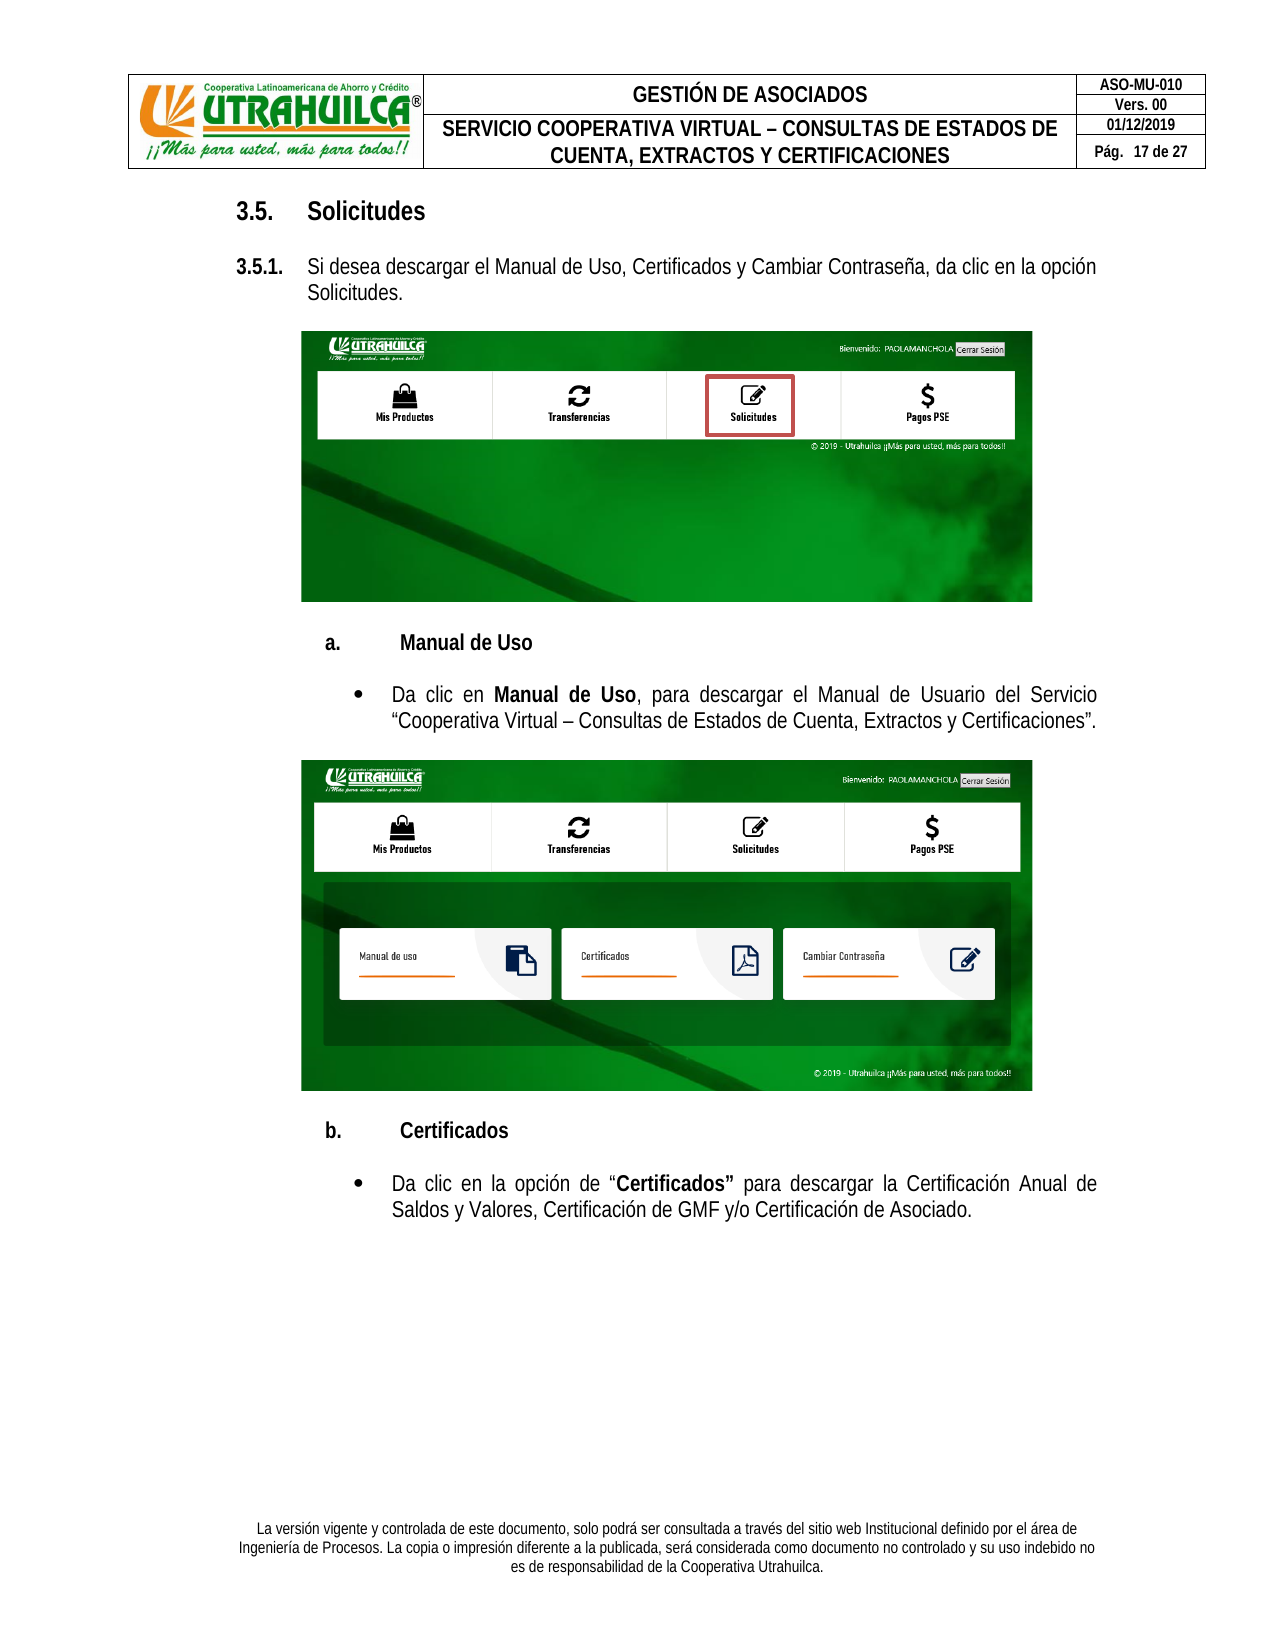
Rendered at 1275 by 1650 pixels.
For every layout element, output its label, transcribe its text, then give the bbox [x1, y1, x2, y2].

list Da clic en la opción de “Certificados” para descargar la Certificación Anual de Saldos y Valores, Certificación de GMF y/o Certificación de Asociado. [354, 1170, 1098, 1223]
list Manual de Uso [325, 628, 1098, 655]
picture [301, 331, 1033, 602]
list Certificados [325, 1117, 1098, 1143]
list Si desea descargar el Manual de Uso, Certificados y Cambiar Contraseña, da clic en la opción Solicitudes. [236, 253, 1098, 305]
picture [139, 83, 422, 160]
list Da clic en Manual de Uso, para descargar el Manual de Usuario del Servicio “Cooperativa Virtual – Consultas de Estados de Cuenta, Extractos y Certificaciones”. [354, 681, 1098, 734]
subtitle Solicitudes [236, 195, 1098, 226]
